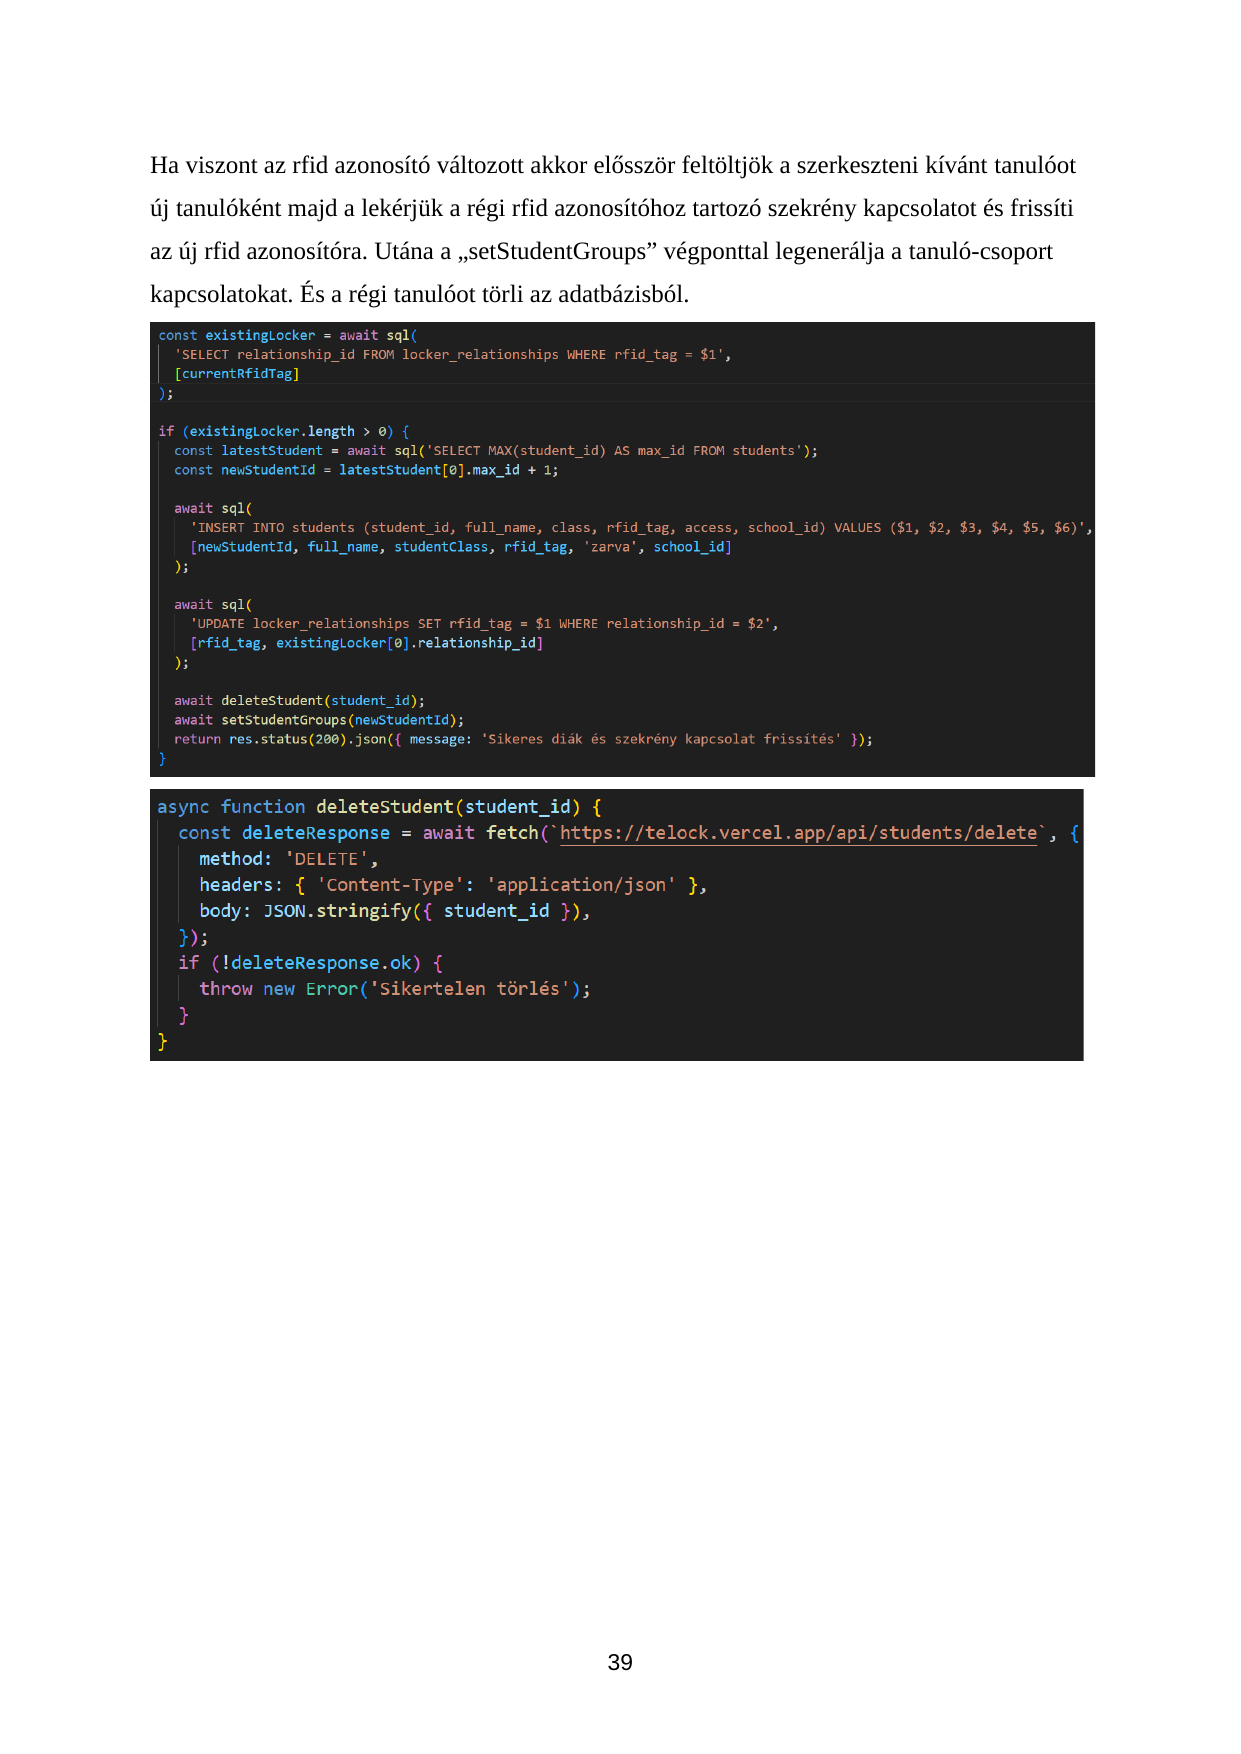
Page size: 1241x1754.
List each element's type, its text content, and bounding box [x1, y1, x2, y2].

picture [150, 789, 1084, 1061]
text Ha viszont az rfid azonosító változott akkor elősször feltöltjök a szerkeszteni kívánt tanulóot új tanulóként majd a lekérjük a régi rfid azonosítóhoz tartozó szekrény kapcsolatot és frissíti az új rfid azonosítóra. Utána a „setStudentGroups” végponttal legenerálja a tanuló-csoport kapcsolatokat. És a régi tanulóot törli az adatbázisból. [150, 150, 1090, 308]
picture [150, 322, 1096, 777]
